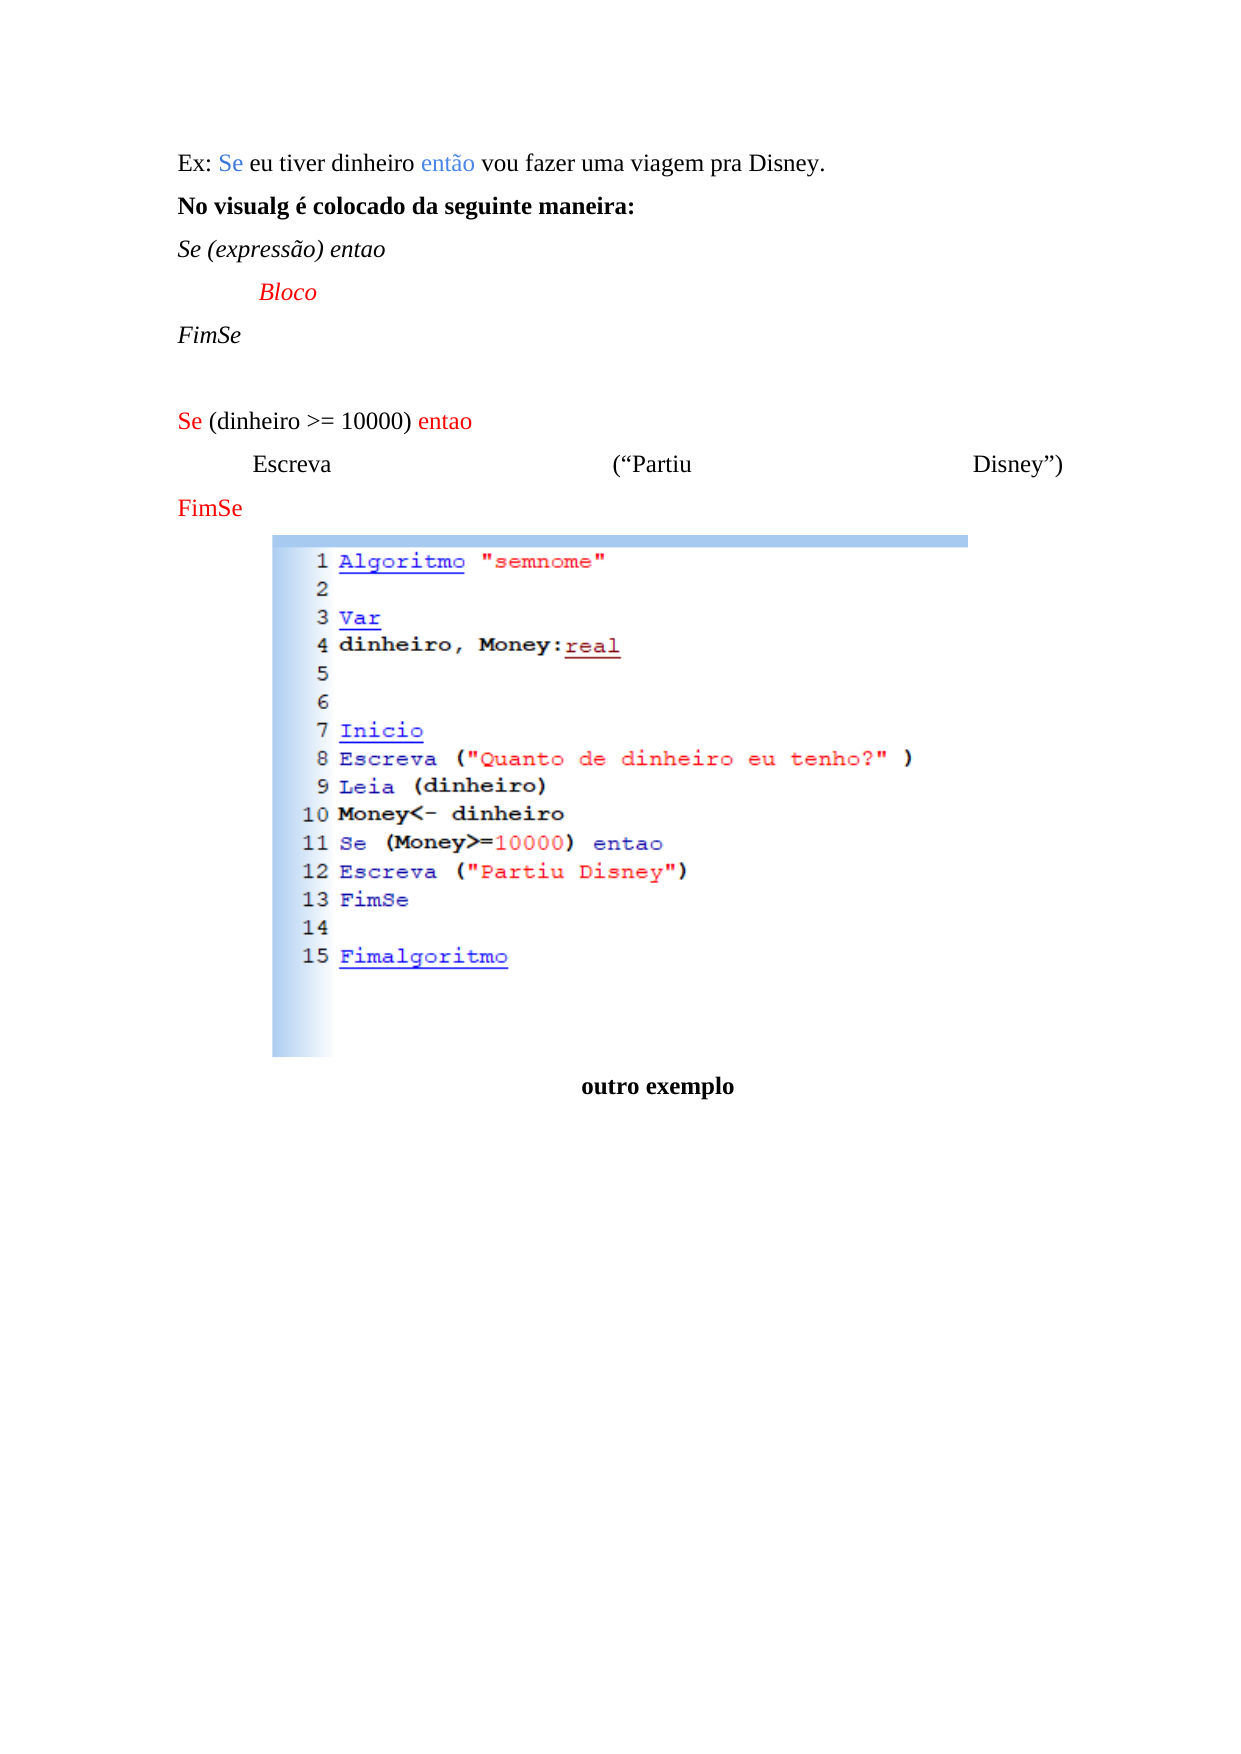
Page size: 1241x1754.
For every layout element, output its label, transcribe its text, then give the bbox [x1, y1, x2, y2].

text Se (dinheiro >= 10000) entao [177, 406, 1063, 435]
text FimSe [177, 320, 1063, 349]
text outro exemplo [252, 1071, 1063, 1099]
text Escreva (“Partiu Disney”) FimSe [177, 449, 1063, 521]
text Bloco [177, 277, 1063, 306]
text Se (expressão) entao [177, 234, 1063, 263]
text No visualg é colocado da seguinte maneira: [177, 191, 1063, 219]
picture [272, 535, 968, 1057]
text Ex: Se eu tiver dinheiro então vou fazer uma viagem pra Disney. [177, 148, 1063, 176]
